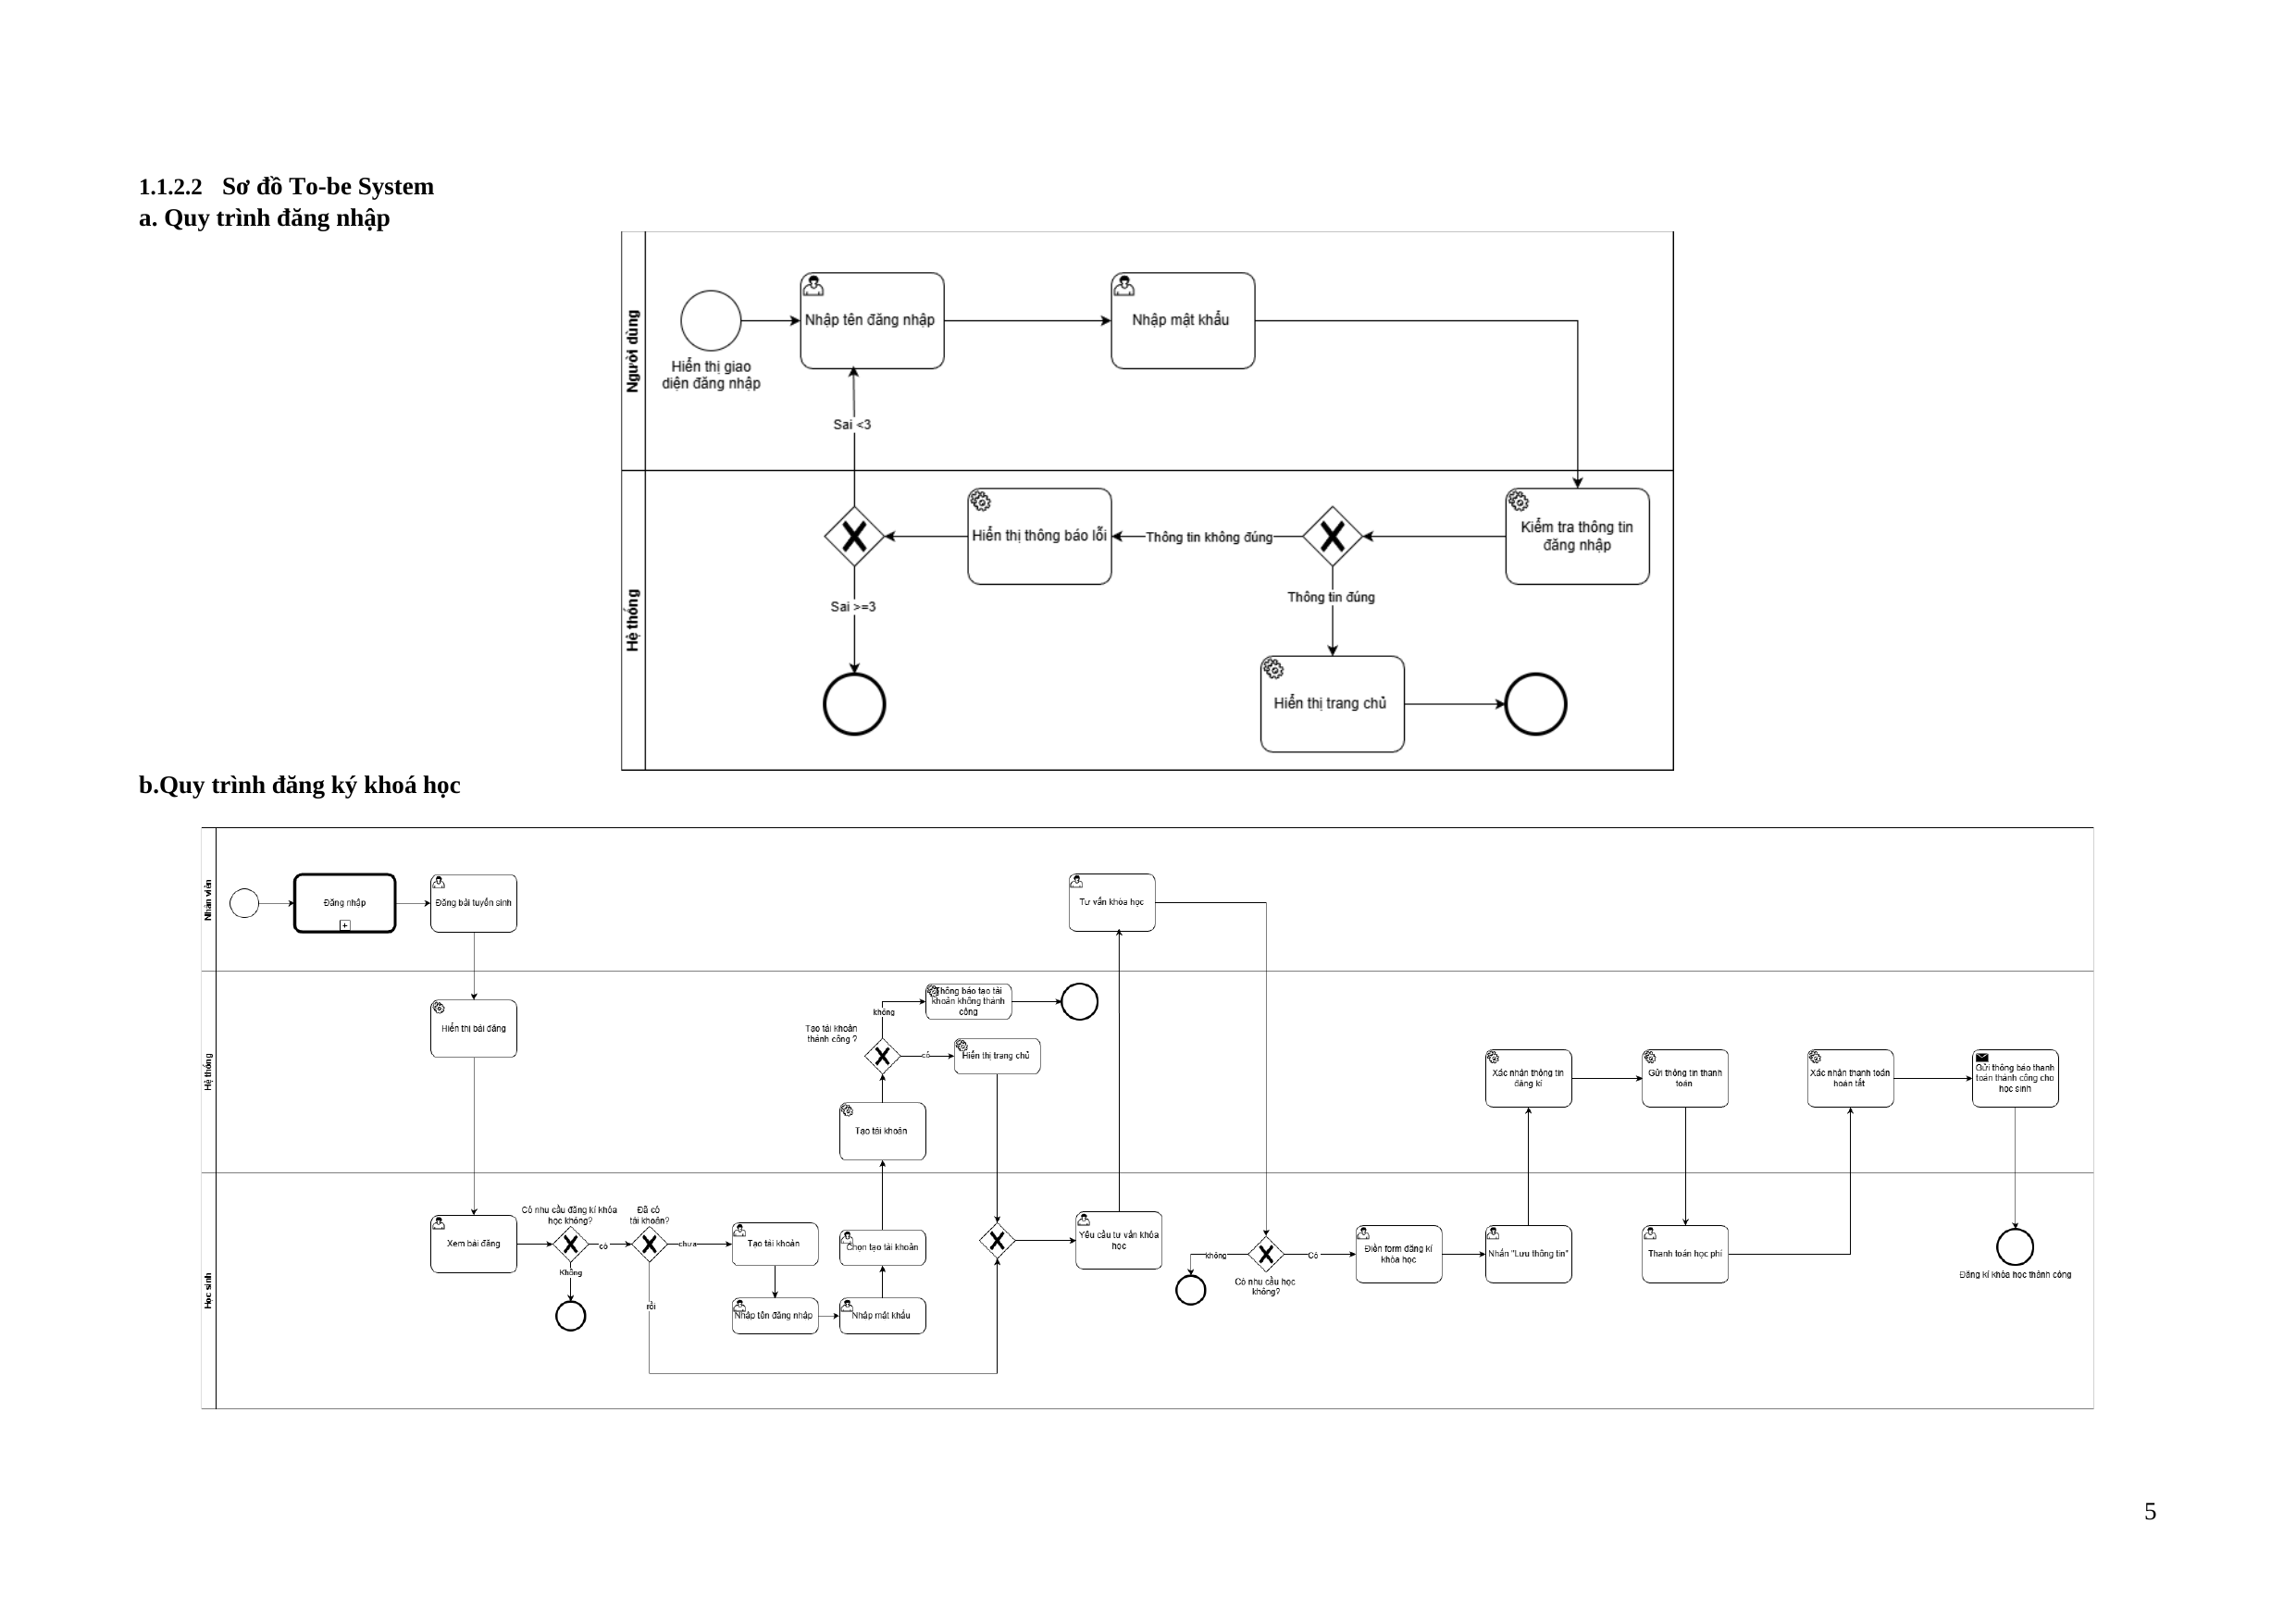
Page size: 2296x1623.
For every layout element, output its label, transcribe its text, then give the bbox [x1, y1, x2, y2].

subtitle Sơ đồ To-be System [139, 171, 2156, 200]
text a. Quy trình đăng nhập [139, 203, 2156, 231]
picture [201, 827, 2094, 1409]
picture [621, 231, 1674, 771]
text b.Quy trình đăng ký khoá học [139, 770, 2156, 799]
